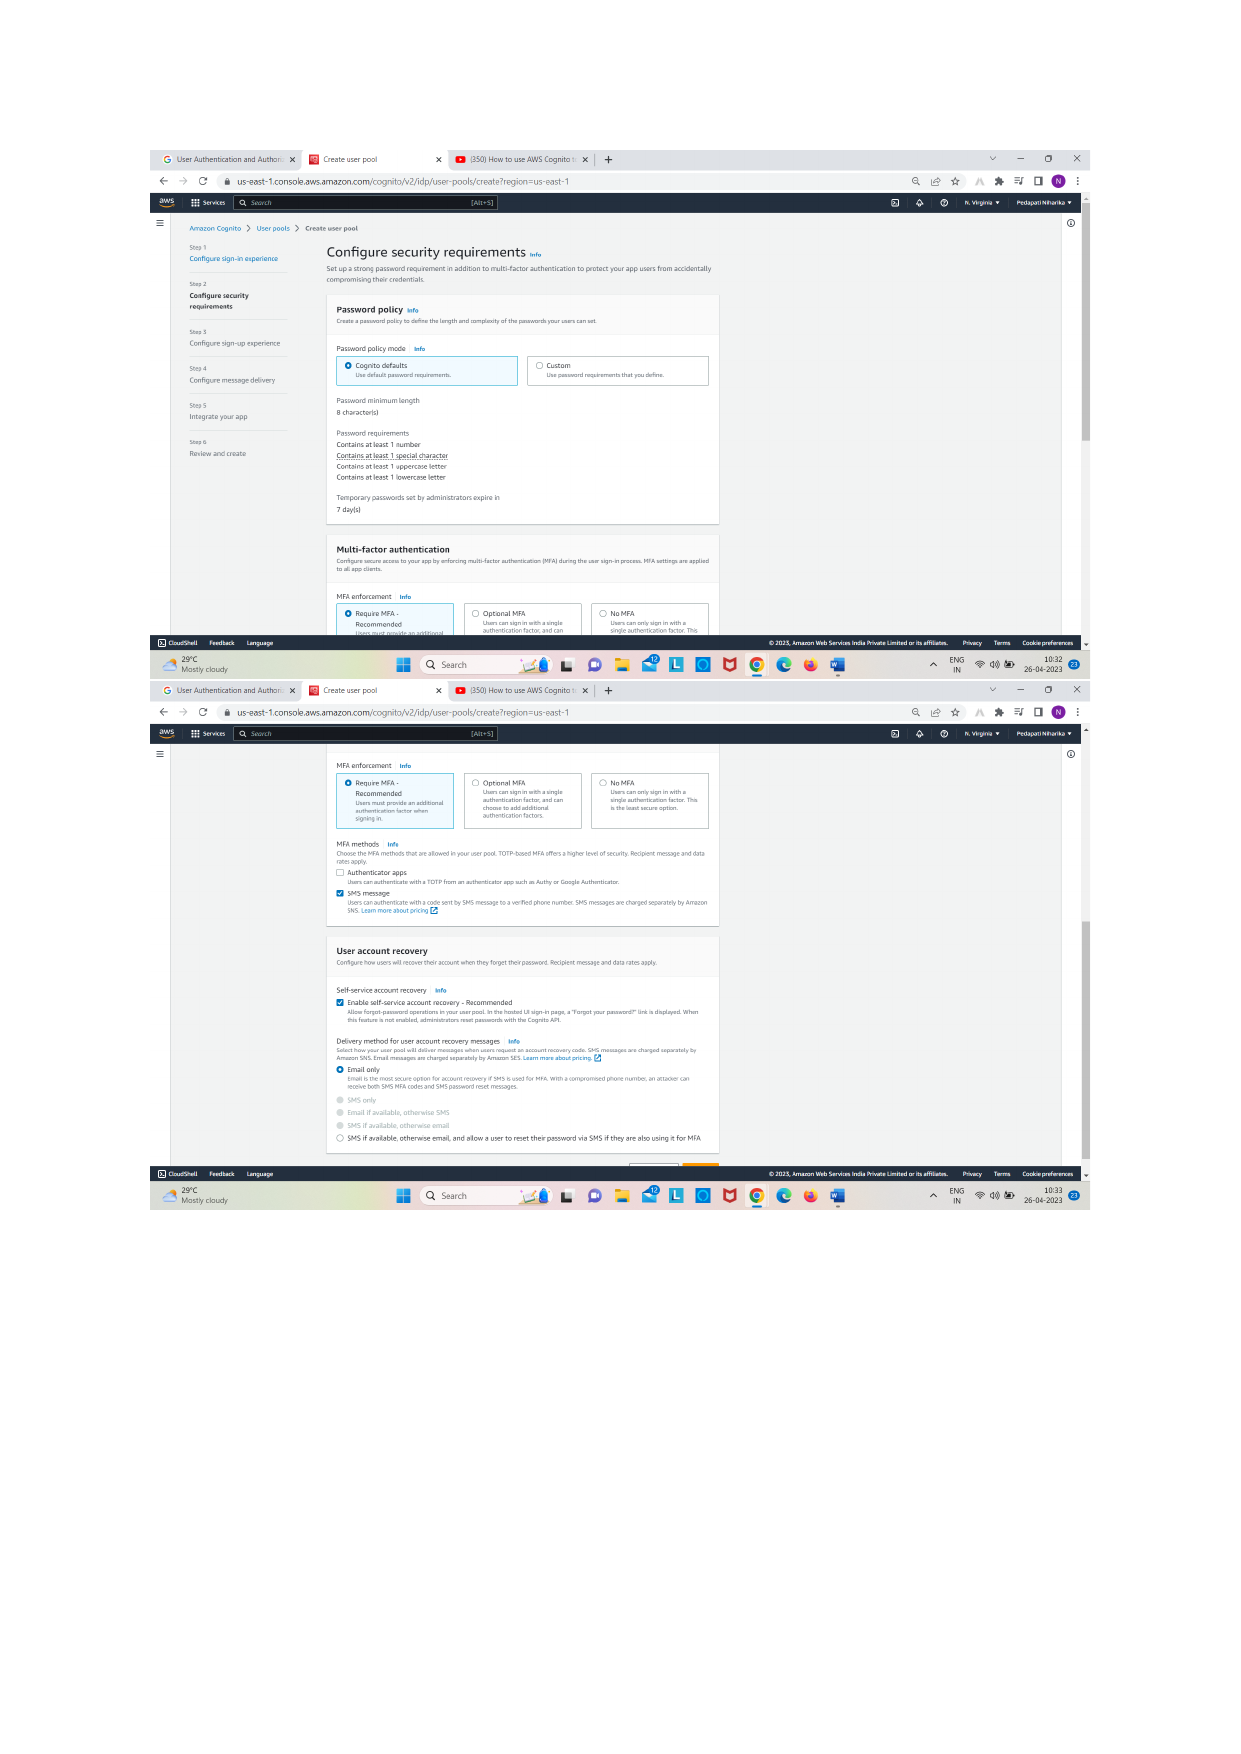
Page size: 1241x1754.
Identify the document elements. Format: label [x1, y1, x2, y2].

picture [150, 681, 1091, 1210]
picture [150, 150, 1091, 679]
